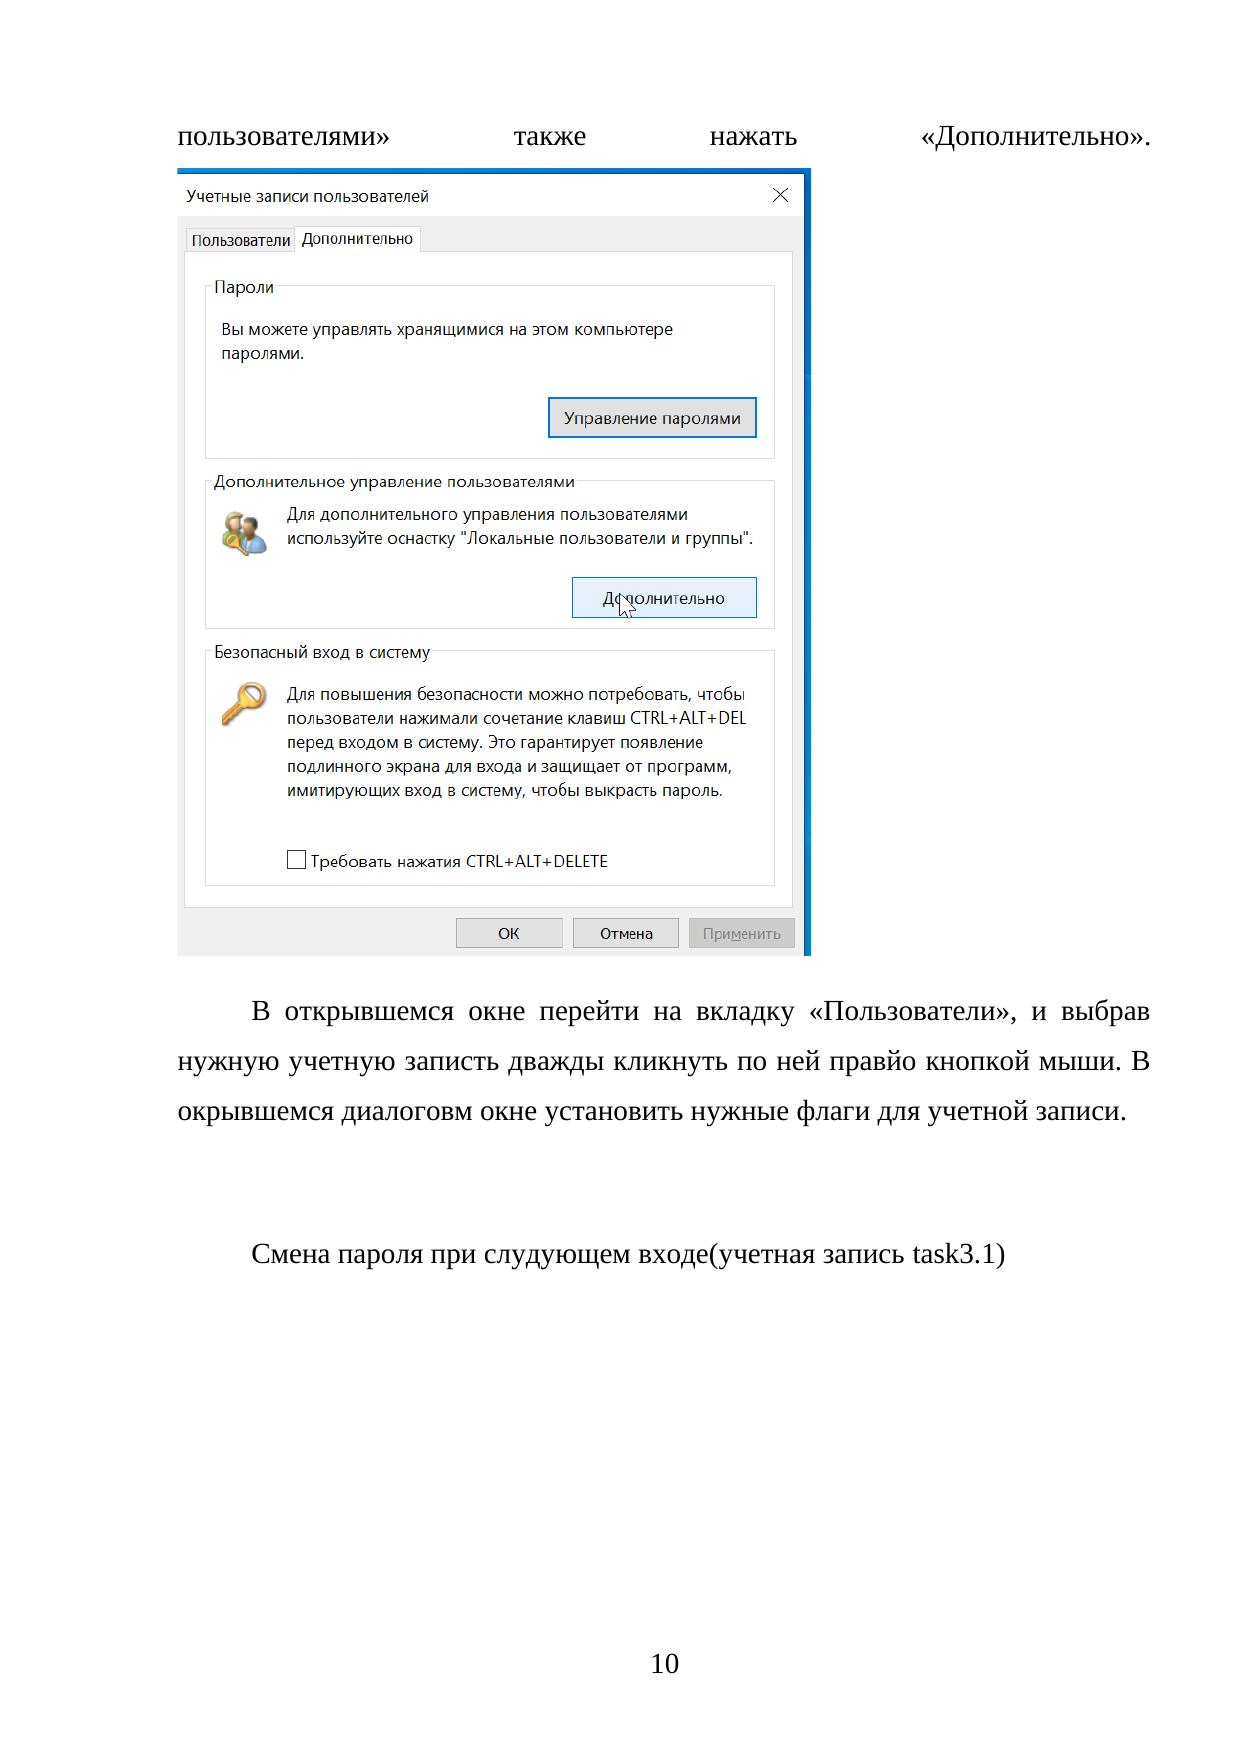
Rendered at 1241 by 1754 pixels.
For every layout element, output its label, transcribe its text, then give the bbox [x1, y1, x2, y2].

picture [177, 168, 812, 956]
text В открывшемся окне перейти на вкладку «Пользователи», и выбрав нужную учетную записть дважды кликнуть по ней правйо кнопкой мыши. В окрывшемся диалоговм окне установить нужные флаги для учетной записи. [177, 993, 1152, 1127]
text Смена пароля при слудующем входе(учетная запись task3.1) [177, 1236, 1152, 1269]
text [177, 118, 1152, 955]
